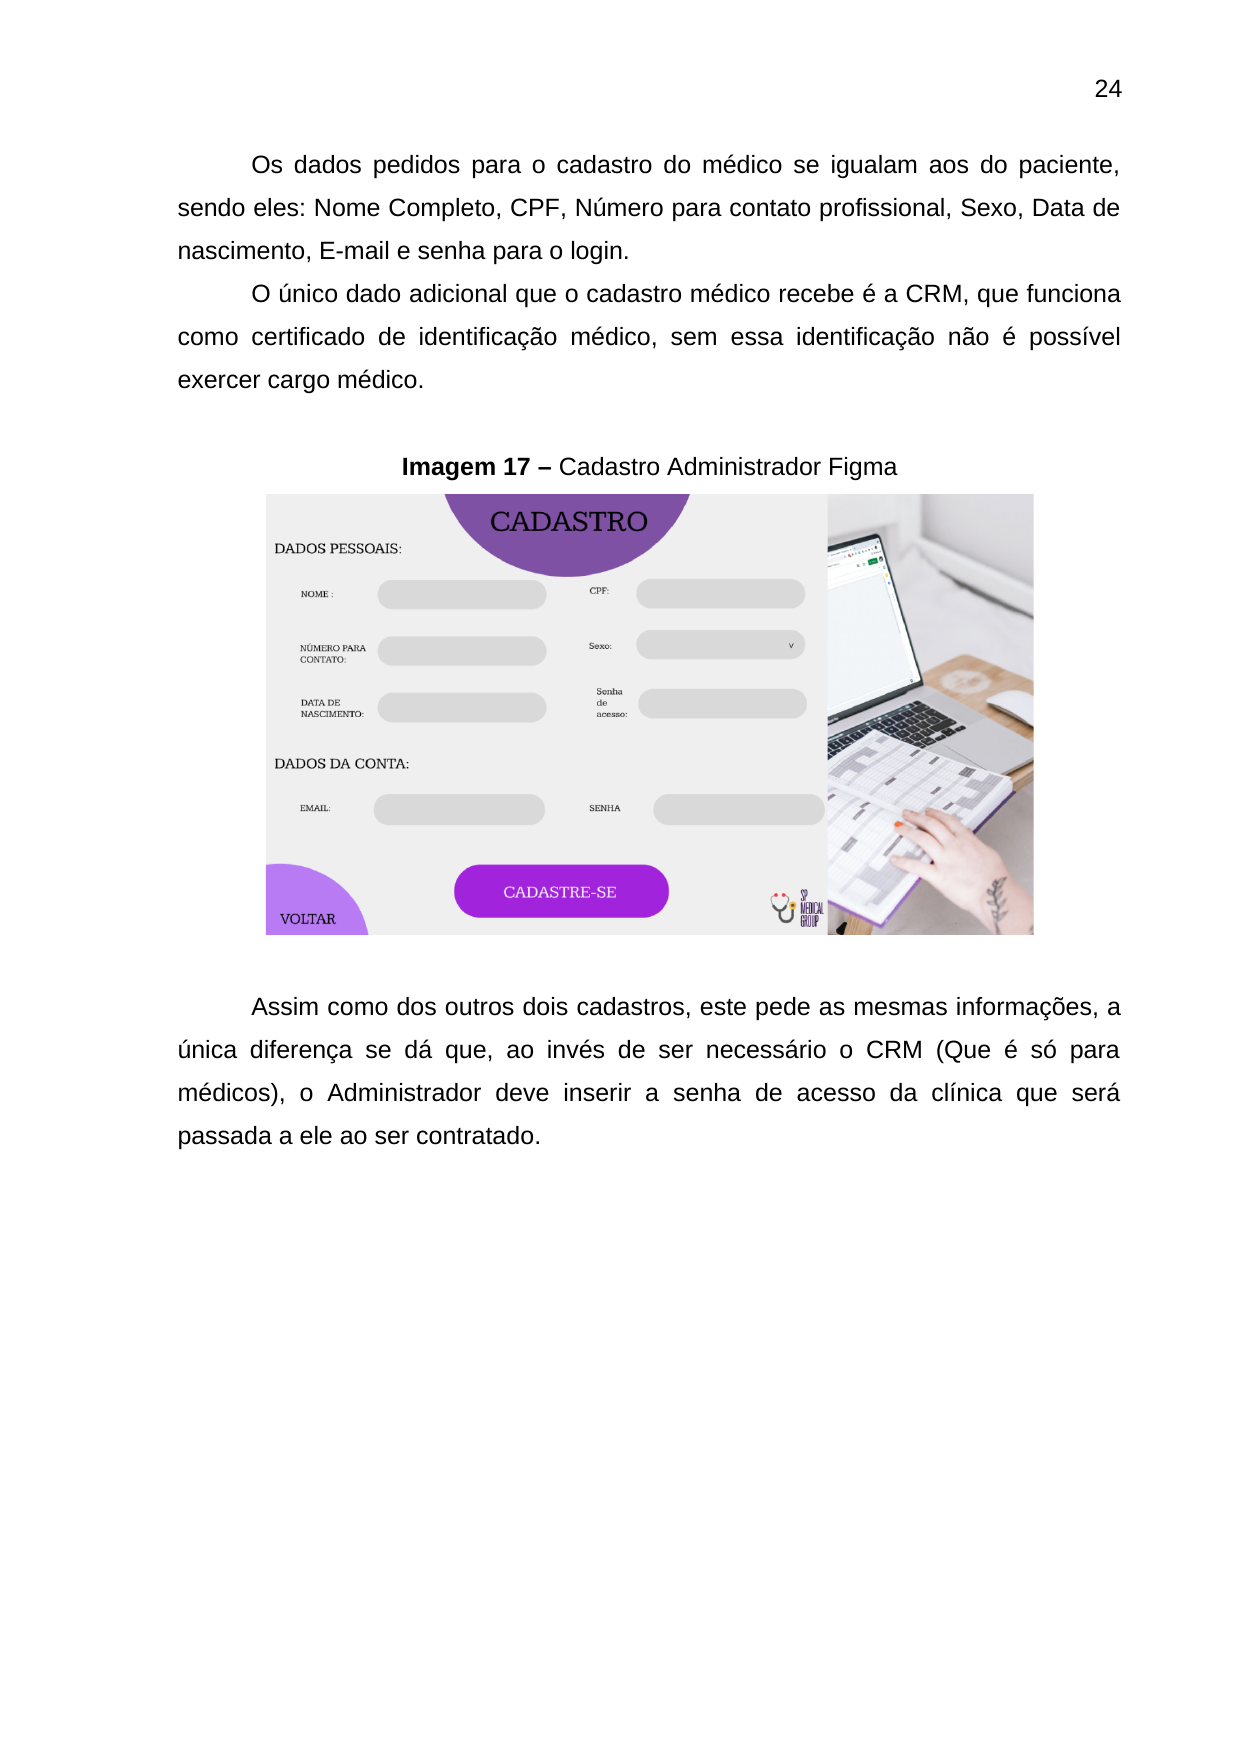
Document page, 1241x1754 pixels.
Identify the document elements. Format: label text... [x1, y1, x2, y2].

text Assim como dos outros dois cadastros, este pede as mesmas informações, a única diferença se dá que, ao invés de ser necessário o CRM (Que é só para médicos), o Administrador deve inserir a senha de acesso da clínica que será passada a ele ao ser contratado. [177, 992, 1122, 1150]
picture [265, 494, 1034, 935]
text O único dado adicional que o cadastro médico recebe é a CRM, que funciona como certificado de identificação médico, sem essa identificação não é possível exercer cargo médico. [177, 279, 1122, 394]
text Os dados pedidos para o cadastro do médico se igualam aos do paciente, sendo eles: Nome Completo, CPF, Número para contato profissional, Sexo, Data de nascimento, E-mail e senha para o login. [177, 150, 1122, 265]
text Imagem 17 – Cadastro Administrador Figma [177, 452, 1122, 480]
